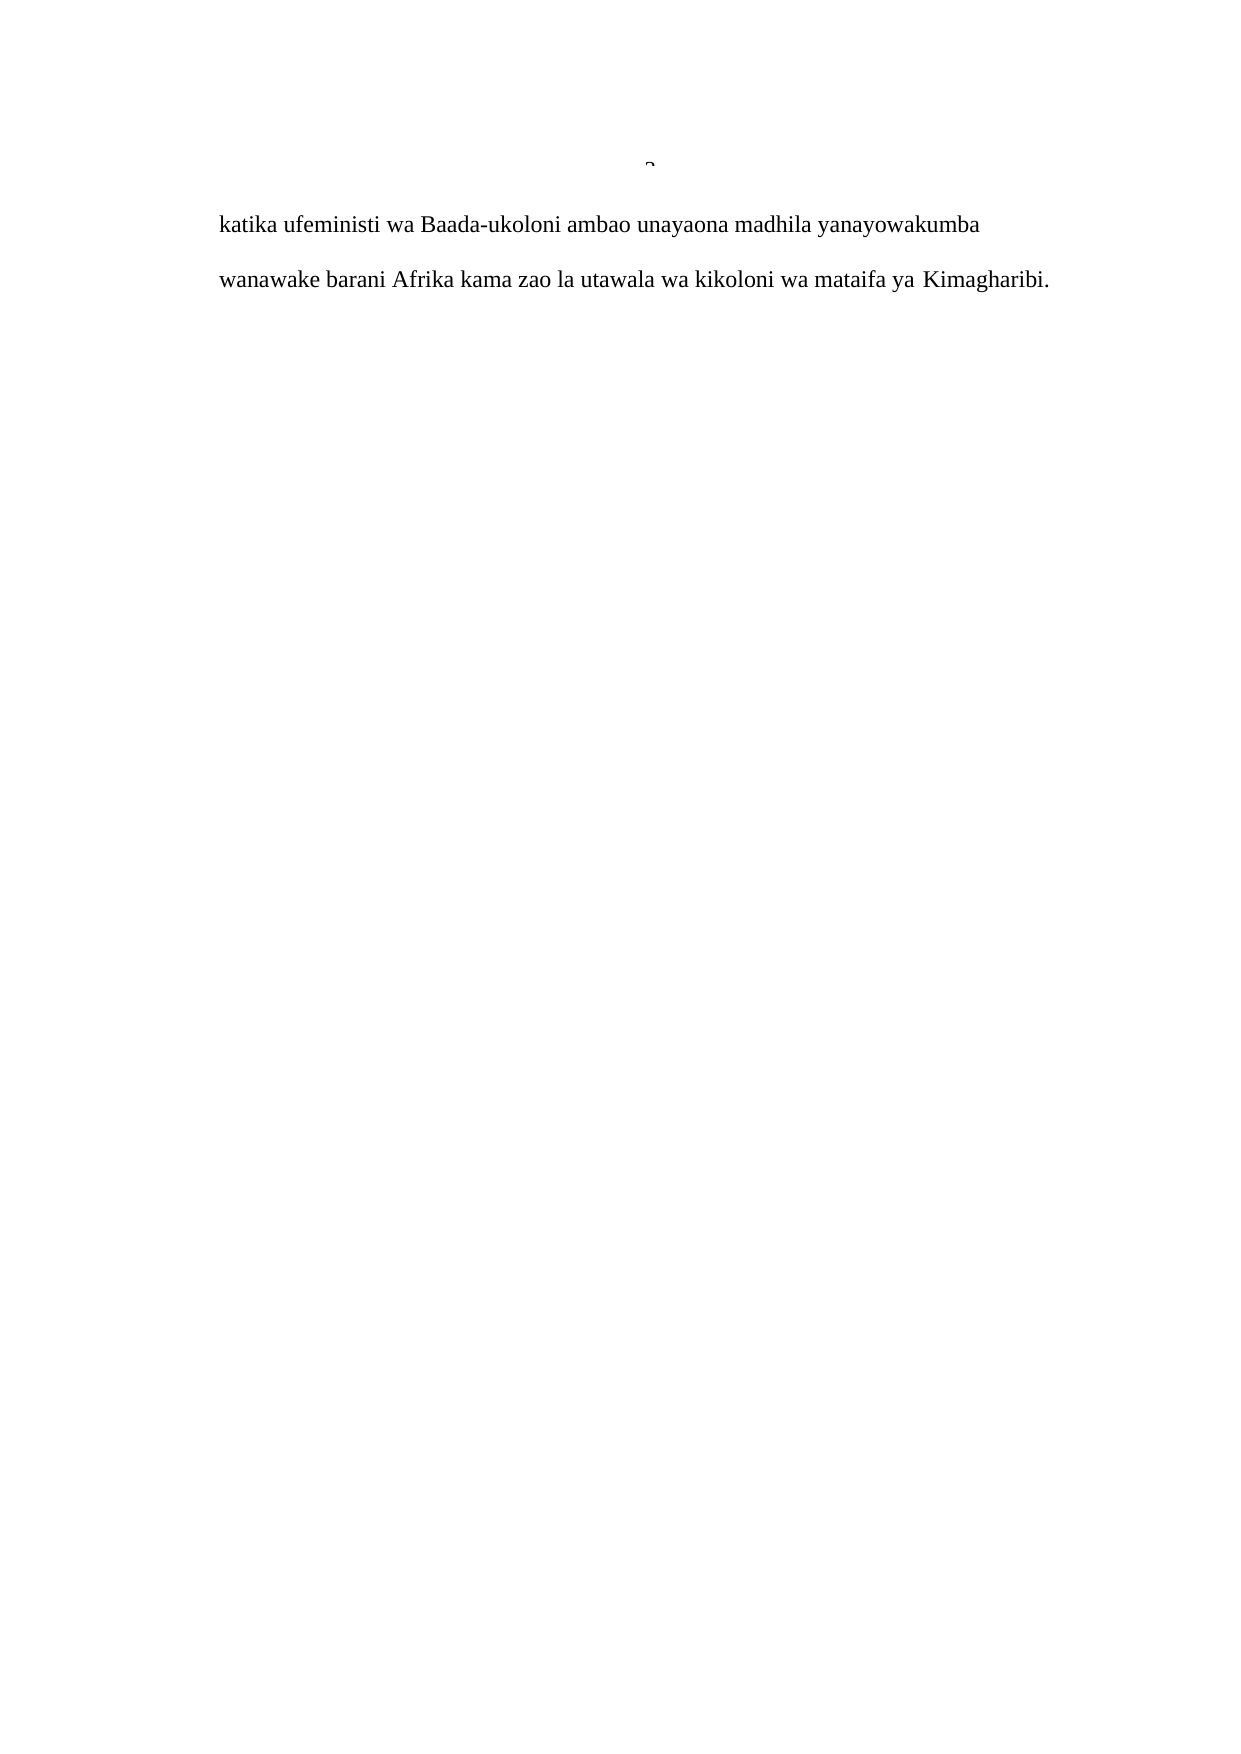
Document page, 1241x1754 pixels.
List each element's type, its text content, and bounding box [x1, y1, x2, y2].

text katika ufeministi wa Baada-ukoloni ambao unayaona madhila yanayowakumba wanawake barani Afrika kama zao la utawala wa kikoloni wa mataifa ya Kimagharibi. [219, 209, 1075, 293]
